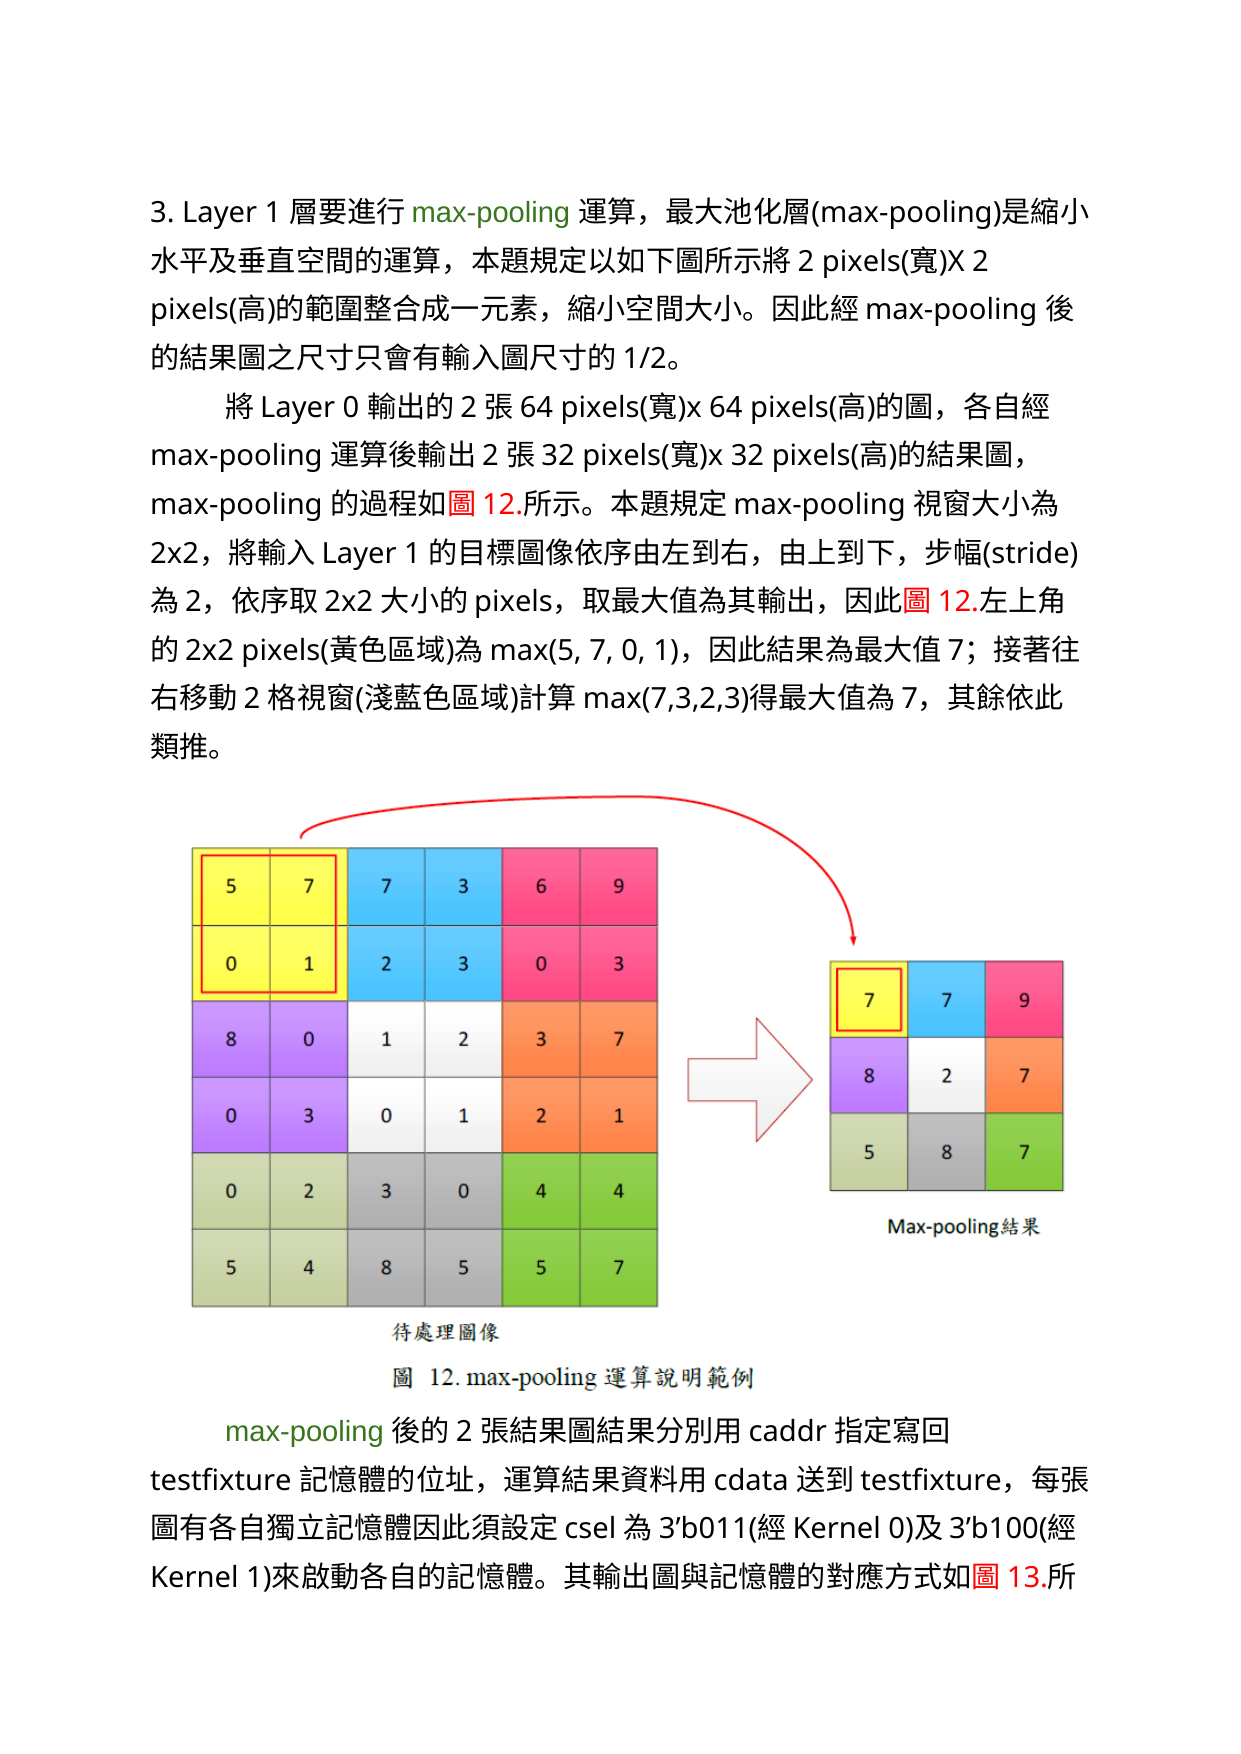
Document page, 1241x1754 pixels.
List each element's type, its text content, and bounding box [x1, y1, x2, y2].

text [150, 1407, 1090, 1596]
picture [150, 772, 1091, 1404]
text 3. Layer 1 層要進行max-pooling 運算，最大池化層(max-pooling)是縮小水平及垂直空間的運算，本題規定以如下圖所示將2 pixels(寬)X 2 pixels(高)的範圍整合成一元素，縮小空間大小。因此經max-pooling 後的結果圖之尺寸只會有輸入圖尺寸的1/2。 [150, 188, 1090, 377]
text 將Layer 0 輸出的2 張64 pixels(寬)x 64 pixels(高)的圖，各自經max-pooling 運算後輸出2 張32 pixels(寬)x 32 pixels(高)的結果圖，max-pooling 的過程如圖12.所示。本題規定max-pooling 視窗大小為2x2，將輸入Layer 1 的目標圖像依序由左到右，由上到下，步幅(stride)為2，依序取2x2 大小的pixels，取最大值為其輸出，因此圖12.左上角的2x2 pixels(黃色區域)為max(5, 7, 0, 1)，因此結果為最大值7；接著往右移動2 格視窗(淺藍色區域)計算max(7,3,2,3)得最大值為7，其餘依此類推。 [150, 383, 1090, 766]
